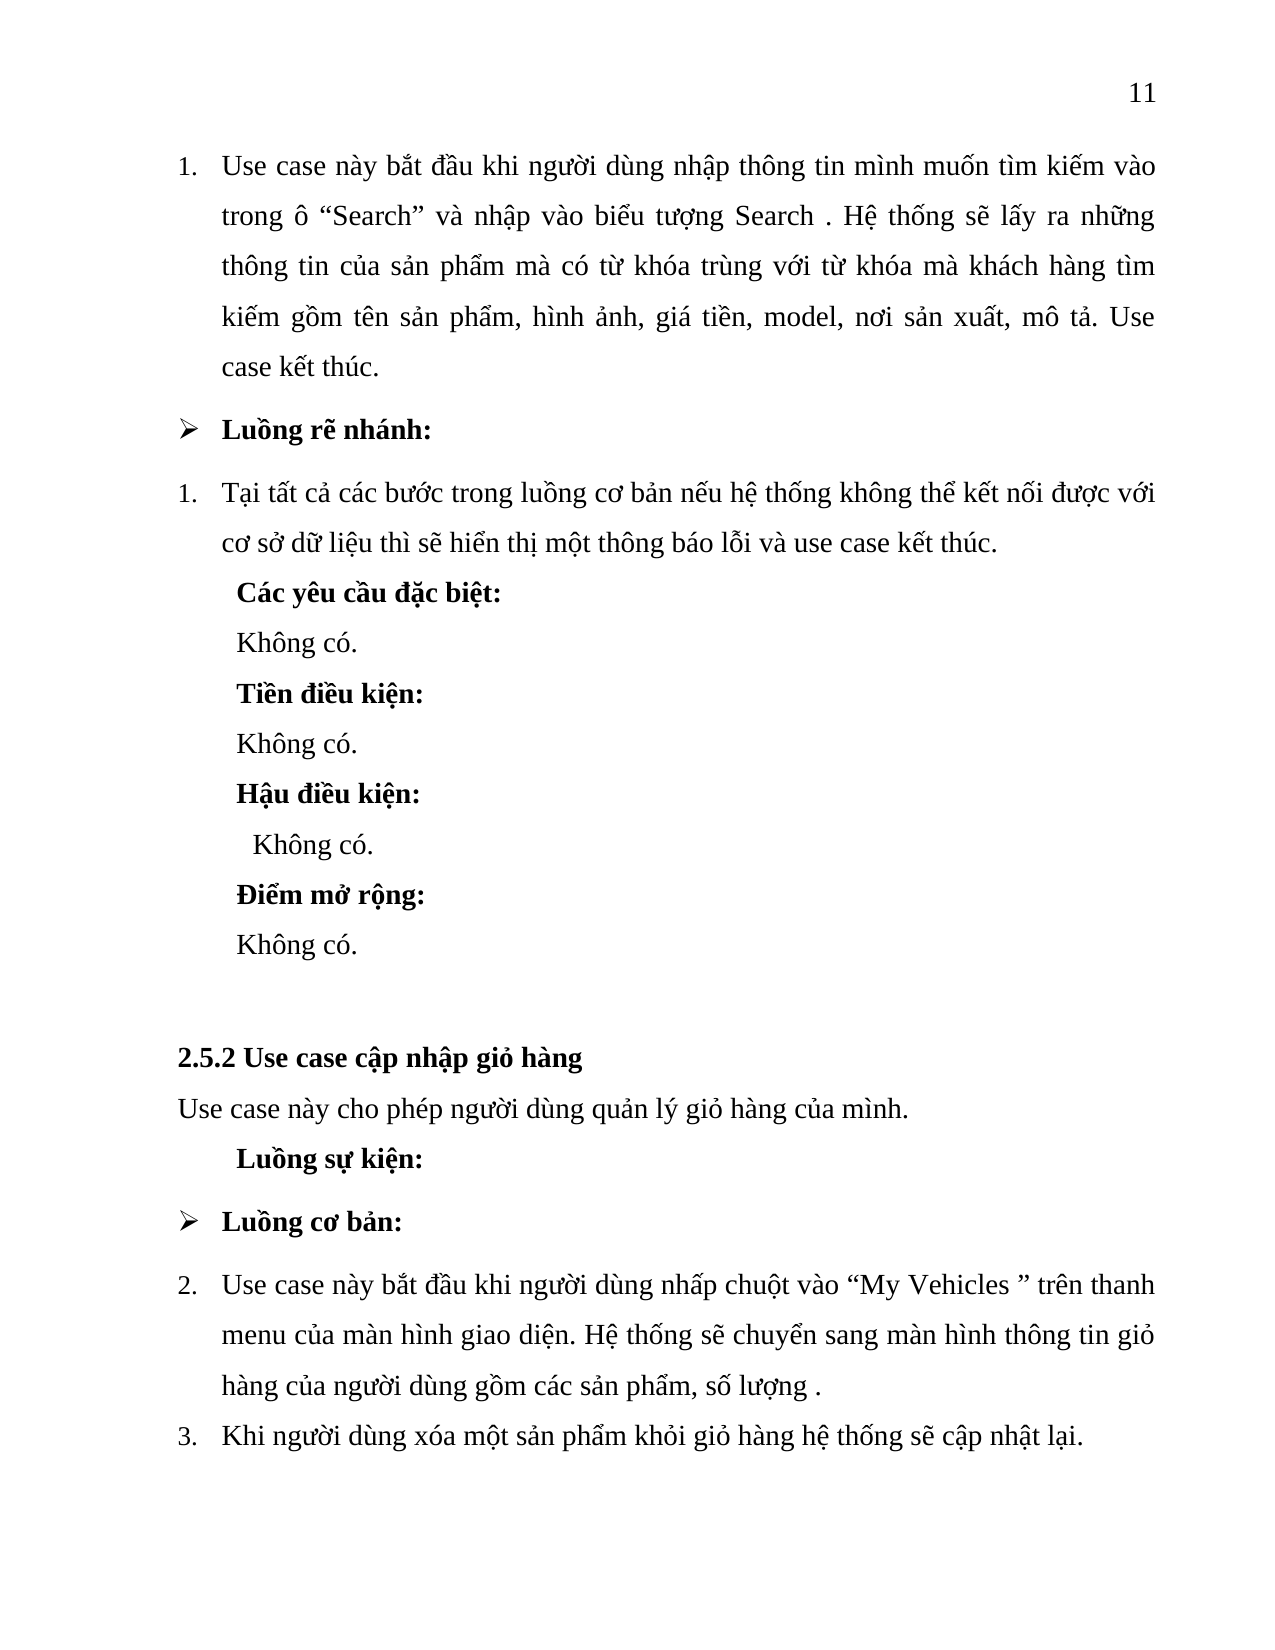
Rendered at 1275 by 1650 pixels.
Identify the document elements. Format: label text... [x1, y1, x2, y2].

list Luồng rẽ nhánh: [177, 412, 1157, 445]
text Hậu điều kiện: [177, 777, 1157, 810]
text Tiền điều kiện: [177, 676, 1157, 709]
text Luồng sự kiện: [177, 1141, 1157, 1175]
text Không có. [177, 827, 1157, 860]
text Các yêu cầu đặc biệt: [177, 575, 1157, 609]
text Không có. [236, 626, 1157, 659]
text Không có. [177, 726, 1157, 760]
subtitle 2.5.2 Use case cập nhập giỏ hàng [177, 1041, 1157, 1074]
list Luồng cơ bản: [177, 1204, 1157, 1238]
list Use case này bắt đầu khi người dùng nhập thông tin mình muốn tìm kiếm vào trong ô “Search” và nhập vào biểu tượng Search . Hệ thống sẽ lấy ra những thông tin của sản phẩm mà có từ khóa trùng với từ khóa mà khách hàng tìm kiếm gồm tên sản phẩm, hình ảnh, giá tiền, model, nơi sản xuất, mô tả. Use case kết thúc. [177, 148, 1157, 382]
list Khi người dùng xóa một sản phẩm khỏi giỏ hàng hệ thống sẽ cập nhật lại. [177, 1418, 1157, 1451]
list Use case này bắt đầu khi người dùng nhấp chuột vào “My Vehicles ” trên thanh menu của màn hình giao diện. Hệ thống sẽ chuyển sang màn hình thông tin giỏ hàng của người dùng gồm các sản phẩm, số lượng . [177, 1267, 1157, 1401]
text Điểm mở rộng: [177, 877, 1157, 911]
text Không có. [177, 927, 1157, 961]
text Use case này cho phép người dùng quản lý giỏ hàng của mình. [177, 1091, 1157, 1124]
list Tại tất cả các bước trong luồng cơ bản nếu hệ thống không thể kết nối được với cơ sở dữ liệu thì sẽ hiển thị một thông báo lỗi và use case kết thúc. [177, 475, 1157, 558]
